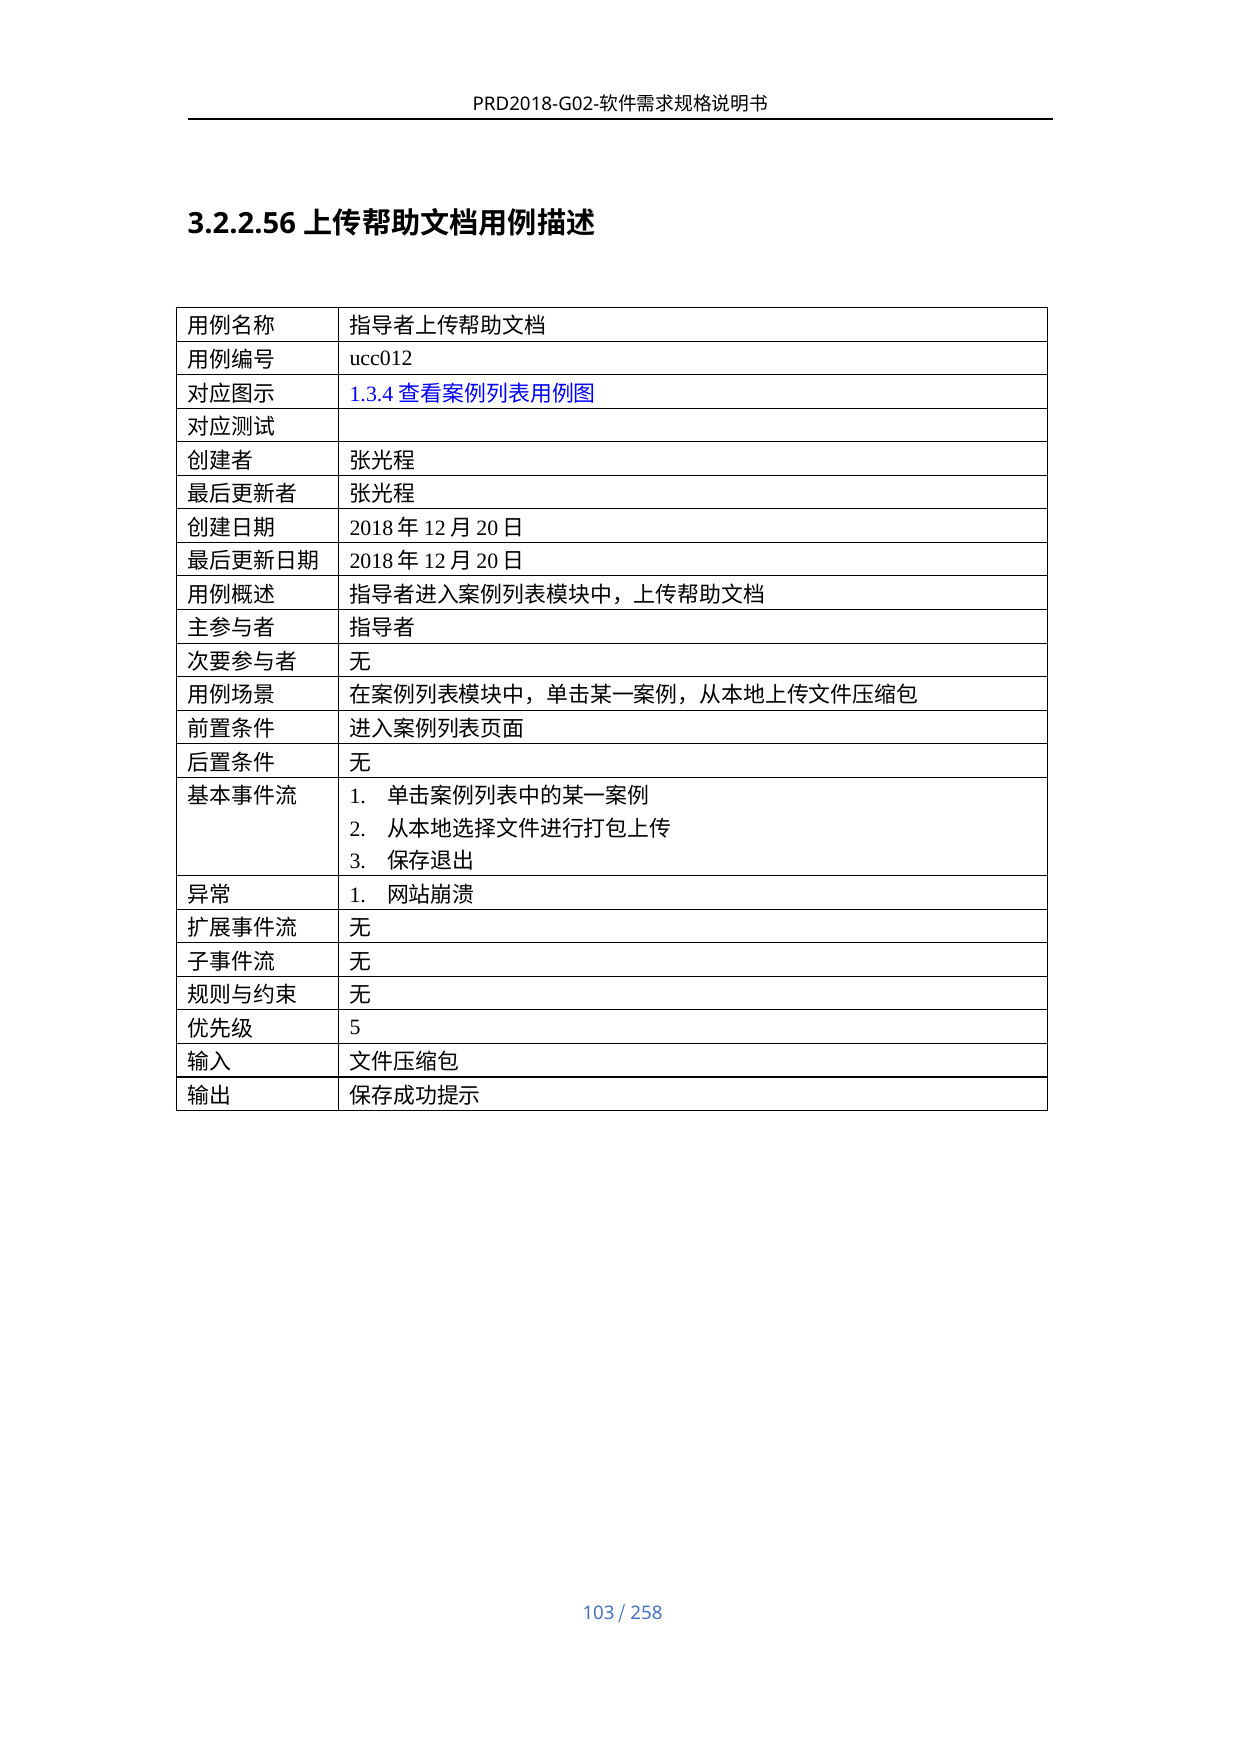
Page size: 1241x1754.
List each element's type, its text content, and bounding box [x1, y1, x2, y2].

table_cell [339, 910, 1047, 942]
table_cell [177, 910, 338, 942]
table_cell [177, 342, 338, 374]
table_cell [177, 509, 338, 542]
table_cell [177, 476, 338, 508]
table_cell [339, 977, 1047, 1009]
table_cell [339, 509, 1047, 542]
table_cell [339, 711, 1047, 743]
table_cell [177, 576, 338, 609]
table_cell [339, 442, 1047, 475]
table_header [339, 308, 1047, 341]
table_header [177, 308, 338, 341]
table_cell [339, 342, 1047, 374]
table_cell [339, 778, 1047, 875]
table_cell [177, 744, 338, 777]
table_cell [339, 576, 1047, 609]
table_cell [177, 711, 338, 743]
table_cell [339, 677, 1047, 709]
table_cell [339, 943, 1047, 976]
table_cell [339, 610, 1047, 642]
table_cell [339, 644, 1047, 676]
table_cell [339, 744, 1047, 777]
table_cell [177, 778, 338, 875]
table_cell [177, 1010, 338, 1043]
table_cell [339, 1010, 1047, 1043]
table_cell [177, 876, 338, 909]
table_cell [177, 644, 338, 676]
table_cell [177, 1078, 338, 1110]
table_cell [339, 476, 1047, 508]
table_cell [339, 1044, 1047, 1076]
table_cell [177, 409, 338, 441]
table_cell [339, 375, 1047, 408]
subtitle 3.2.2.56 上传帮助文档用例描述 [187, 188, 1053, 253]
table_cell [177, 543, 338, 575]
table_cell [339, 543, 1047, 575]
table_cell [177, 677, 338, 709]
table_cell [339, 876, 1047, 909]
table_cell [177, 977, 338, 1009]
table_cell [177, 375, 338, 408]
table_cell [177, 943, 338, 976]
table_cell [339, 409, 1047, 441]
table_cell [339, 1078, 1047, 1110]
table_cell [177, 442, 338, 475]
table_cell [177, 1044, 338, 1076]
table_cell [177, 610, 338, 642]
